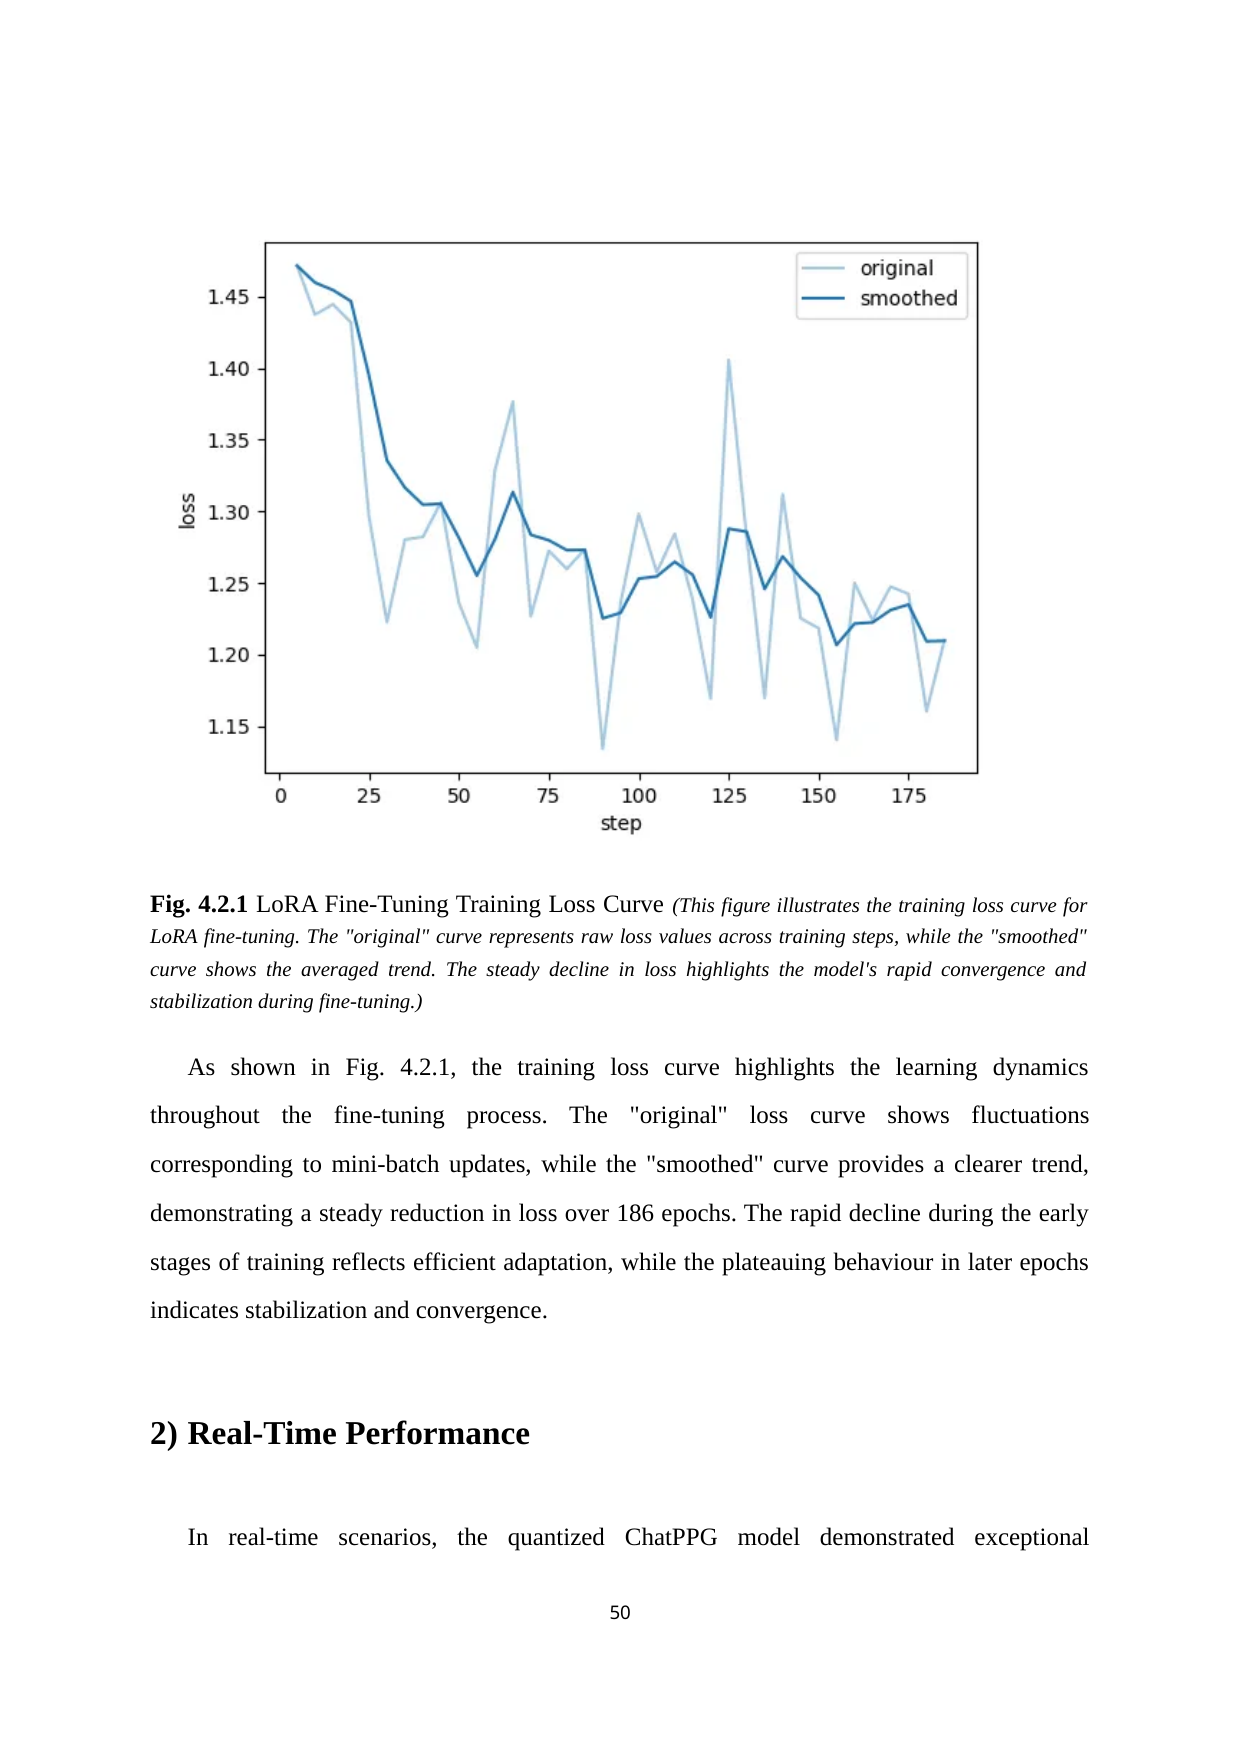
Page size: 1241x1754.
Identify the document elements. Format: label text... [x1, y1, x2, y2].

picture [150, 159, 1069, 849]
text Fig. 4.2.1 LoRA Fine-Tuning Training Loss Curve (This figure illustrates the training loss curve for LoRA fine-tuning. The "original" curve represents raw loss values across training steps, while the "smoothed" curve shows the averaged trend. The steady decline in loss highlights the model's rapid convergence and stabilization during fine-tuning.) [150, 887, 1090, 1017]
subtitle Real-Time Performance [150, 1400, 1090, 1465]
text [150, 1520, 1090, 1552]
text As shown in Fig. 4.2.1, the training loss curve highlights the learning dynamics throughout the fine-tuning process. The "original" loss curve shows fluctuations corresponding to mini-batch updates, while the "smoothed" curve provides a clearer trend, demonstrating a steady reduction in loss over 186 epochs. The rapid decline during the early stages of training reflects efficient adaptation, while the plateauing behaviour in later epochs indicates stabilization and convergence. [150, 1050, 1090, 1326]
